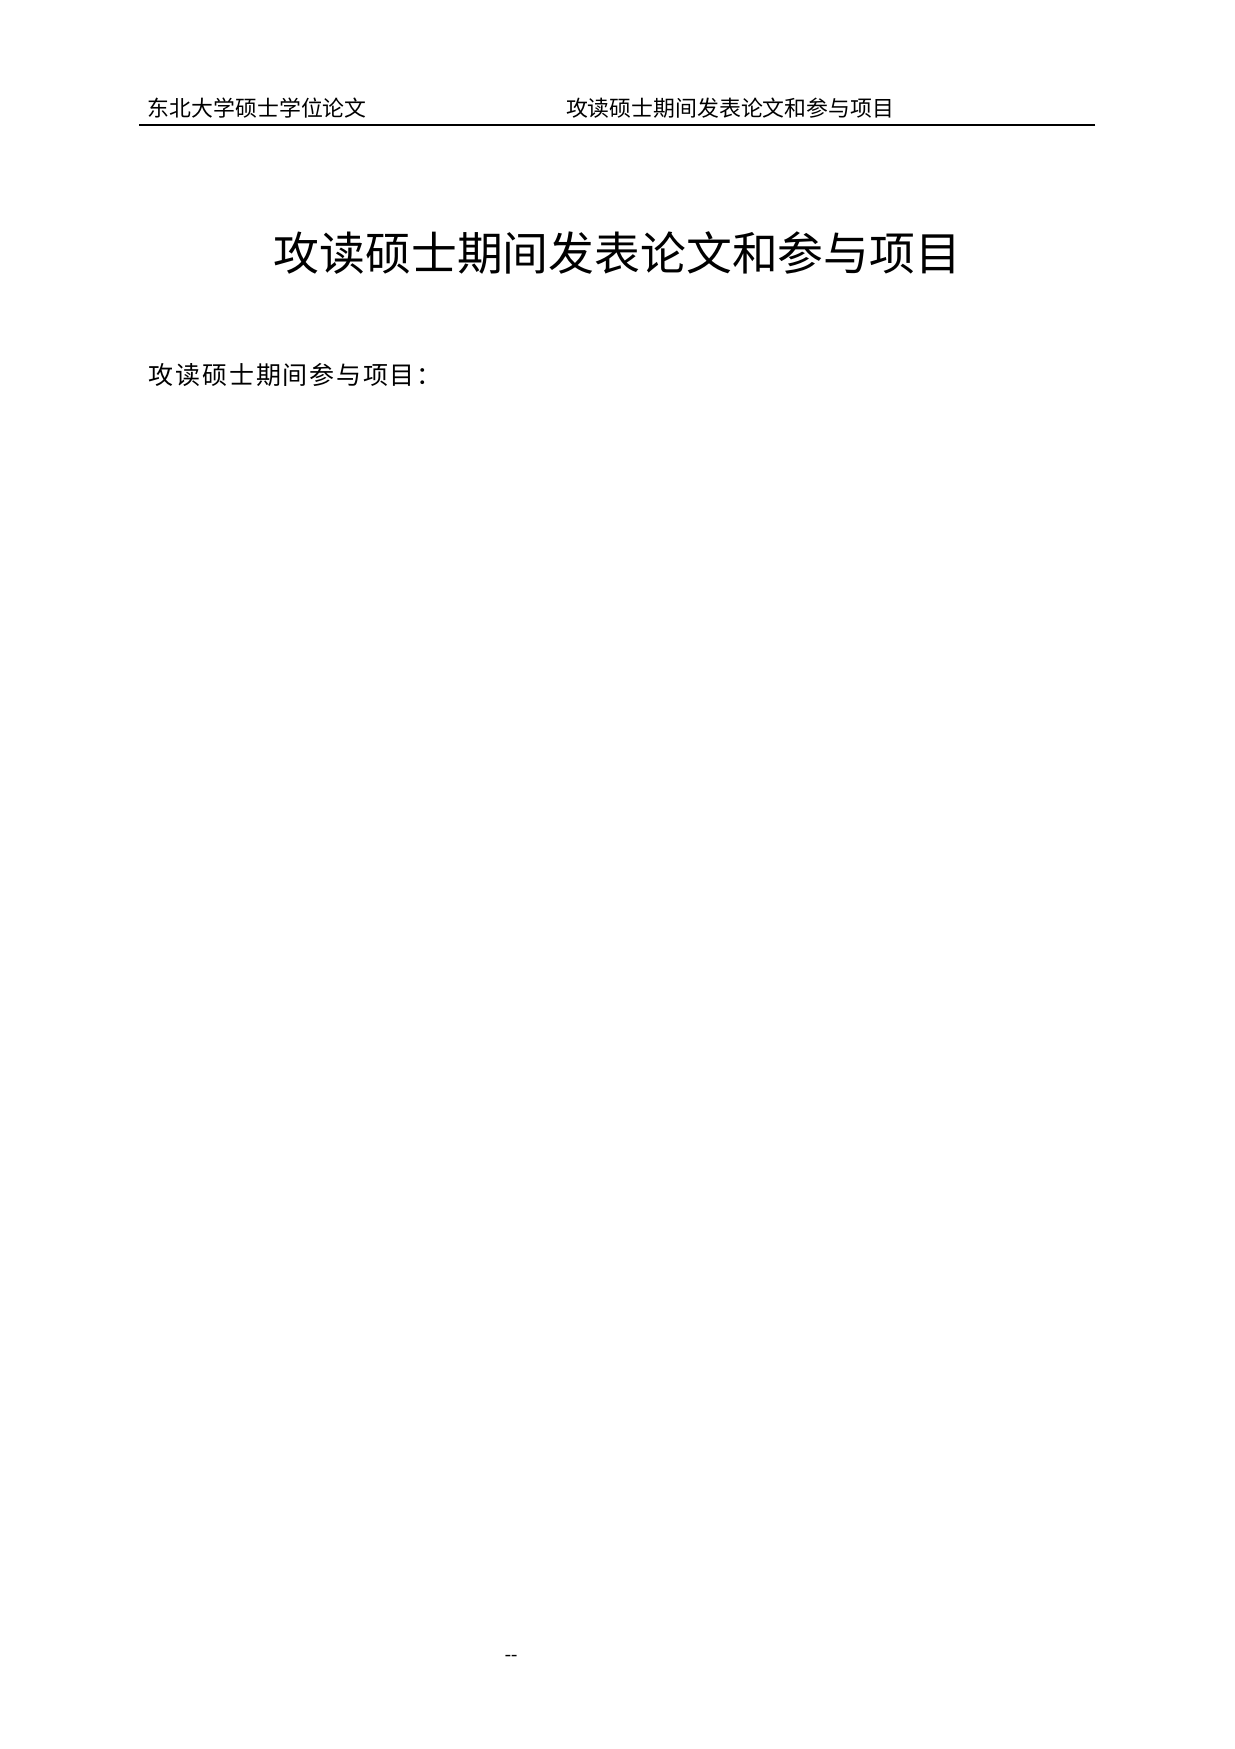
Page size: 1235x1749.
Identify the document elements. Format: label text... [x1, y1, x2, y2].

text 攻读硕士期间发表论文和参与项目 [149, 217, 1086, 283]
text 攻读硕士期间参与项目： [149, 351, 1086, 397]
